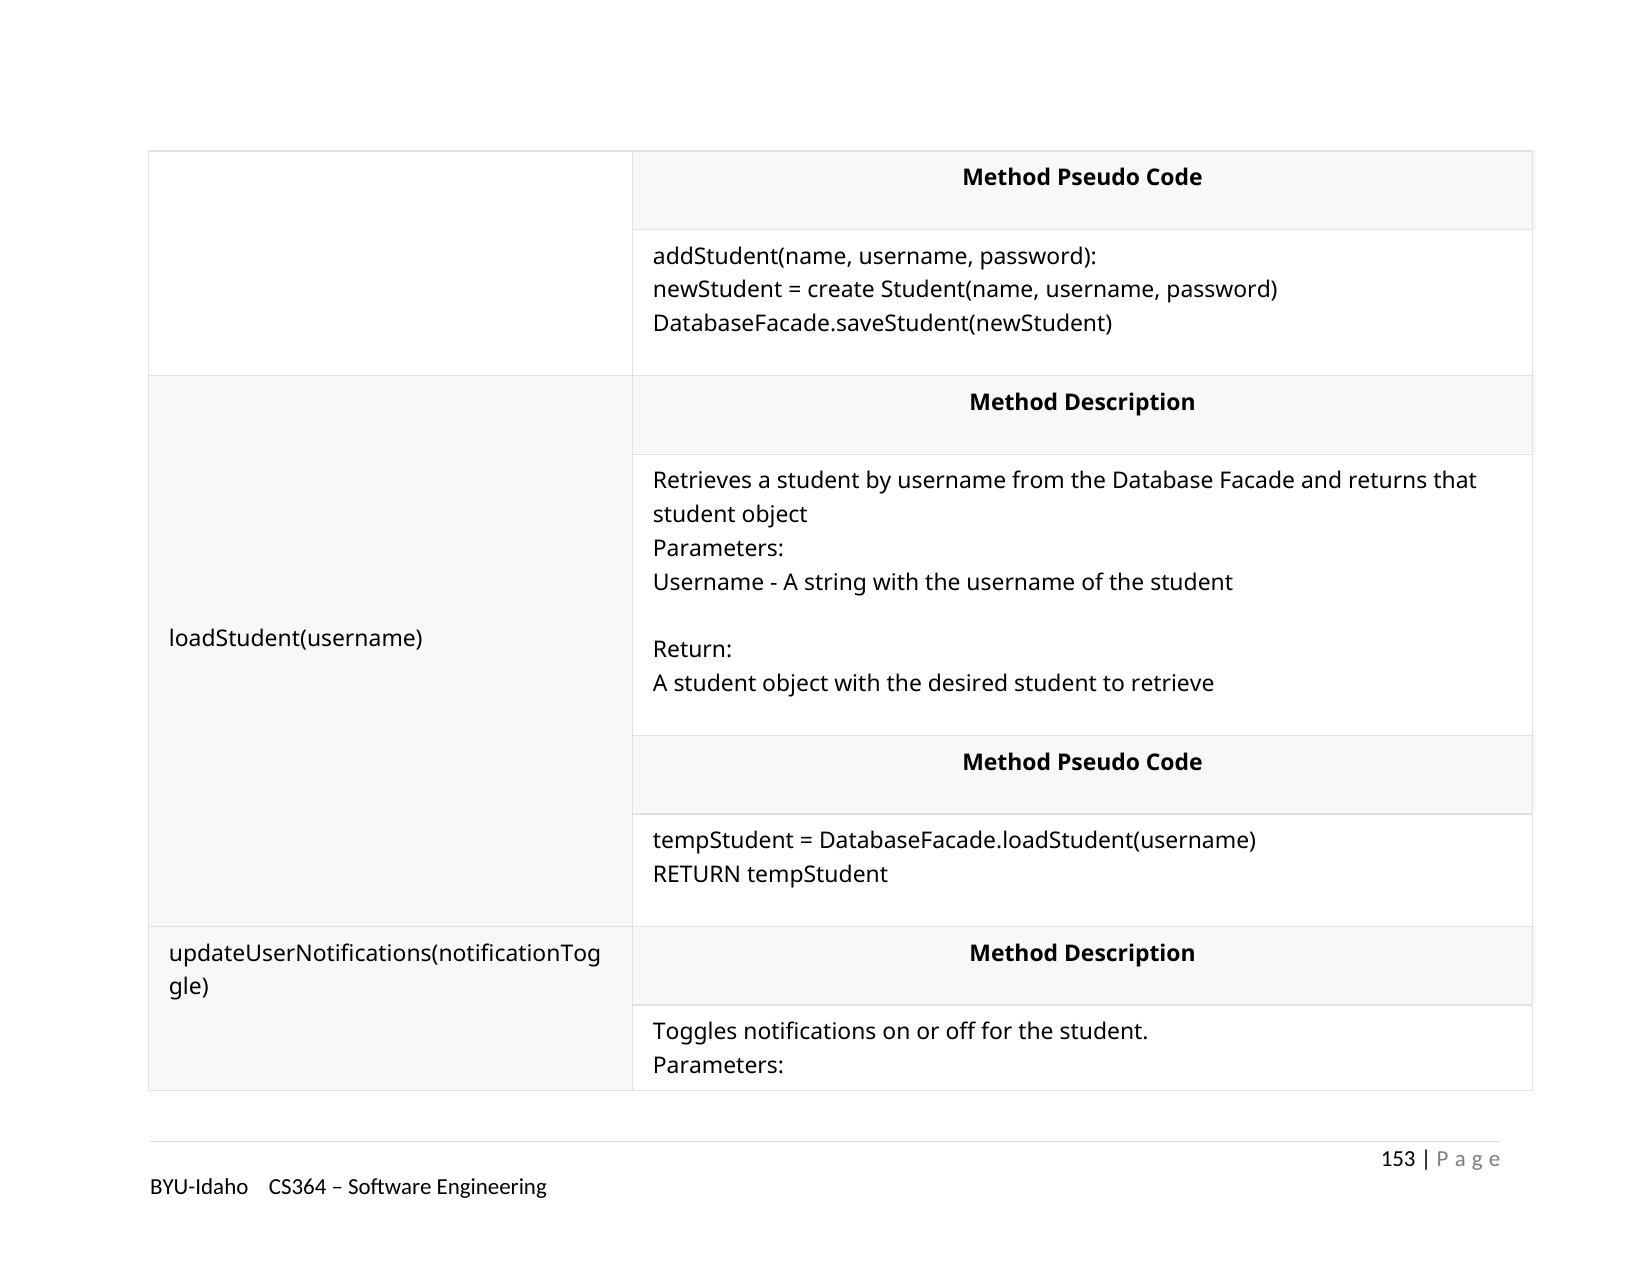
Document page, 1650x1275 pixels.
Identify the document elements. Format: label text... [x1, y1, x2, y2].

table_cell Method Pseudo Code [633, 736, 1532, 813]
table_cell Method Description [633, 927, 1532, 1004]
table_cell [633, 1006, 1532, 1089]
table_cell updateUserNotifications(notificationToggle) [149, 927, 632, 1089]
table_cell tempStudent = DatabaseFacade.loadStudent(username) RETURN tempStudent [633, 815, 1532, 926]
table_cell addStudent(name, username, password): newStudent = create Student(name, username, password) DatabaseFacade.saveStudent(newStudent) [633, 230, 1532, 375]
table_cell Method Pseudo Code [633, 152, 1532, 229]
table_cell Method Description [633, 376, 1532, 453]
table_cell loadStudent(username) [149, 376, 632, 926]
table_cell Retrieves a student by username from the Database Facade and returns that student object Parameters: Username - A string with the username of the student Return: A student object with the desired student to retrieve [633, 455, 1532, 734]
